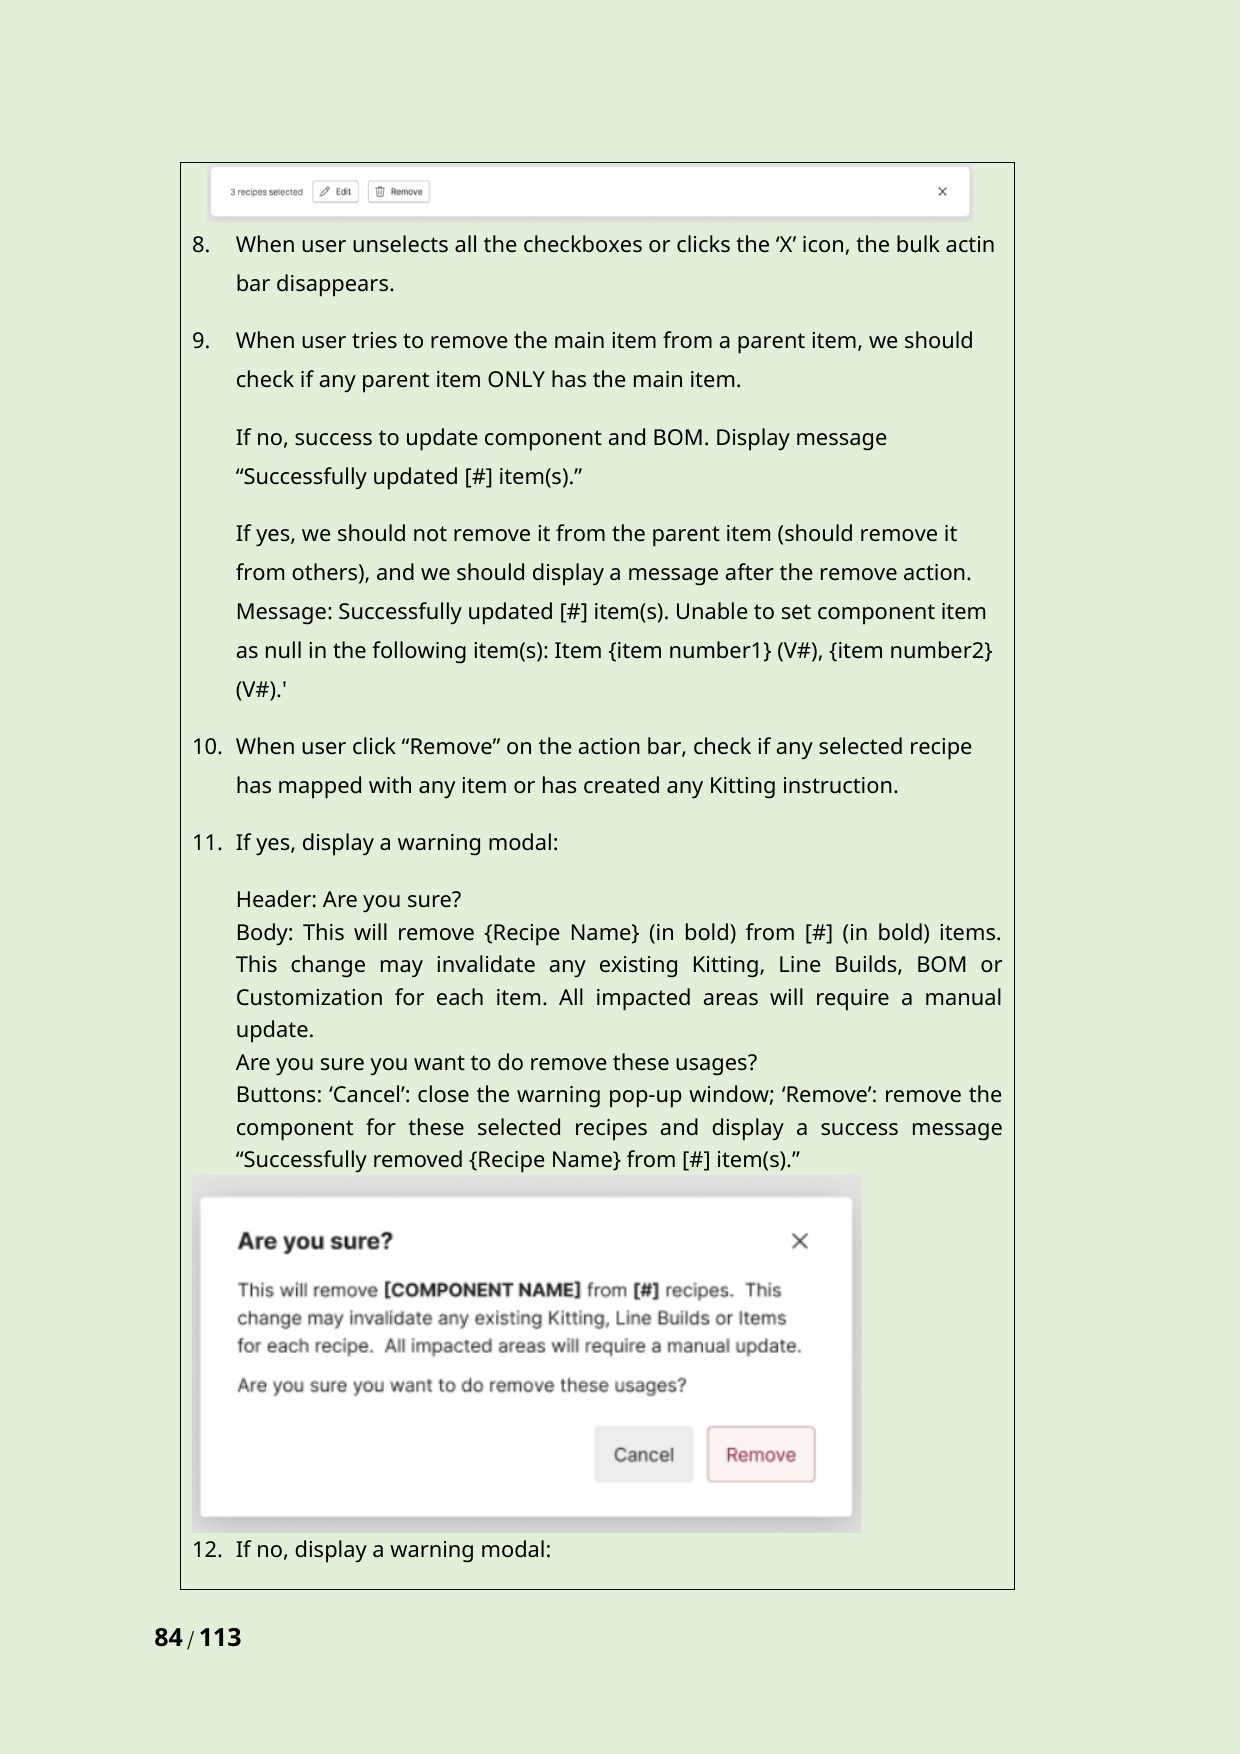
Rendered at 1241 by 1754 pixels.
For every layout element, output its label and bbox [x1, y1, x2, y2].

picture [206, 163, 974, 223]
picture [191, 1175, 862, 1533]
table_cell [181, 163, 1014, 1589]
